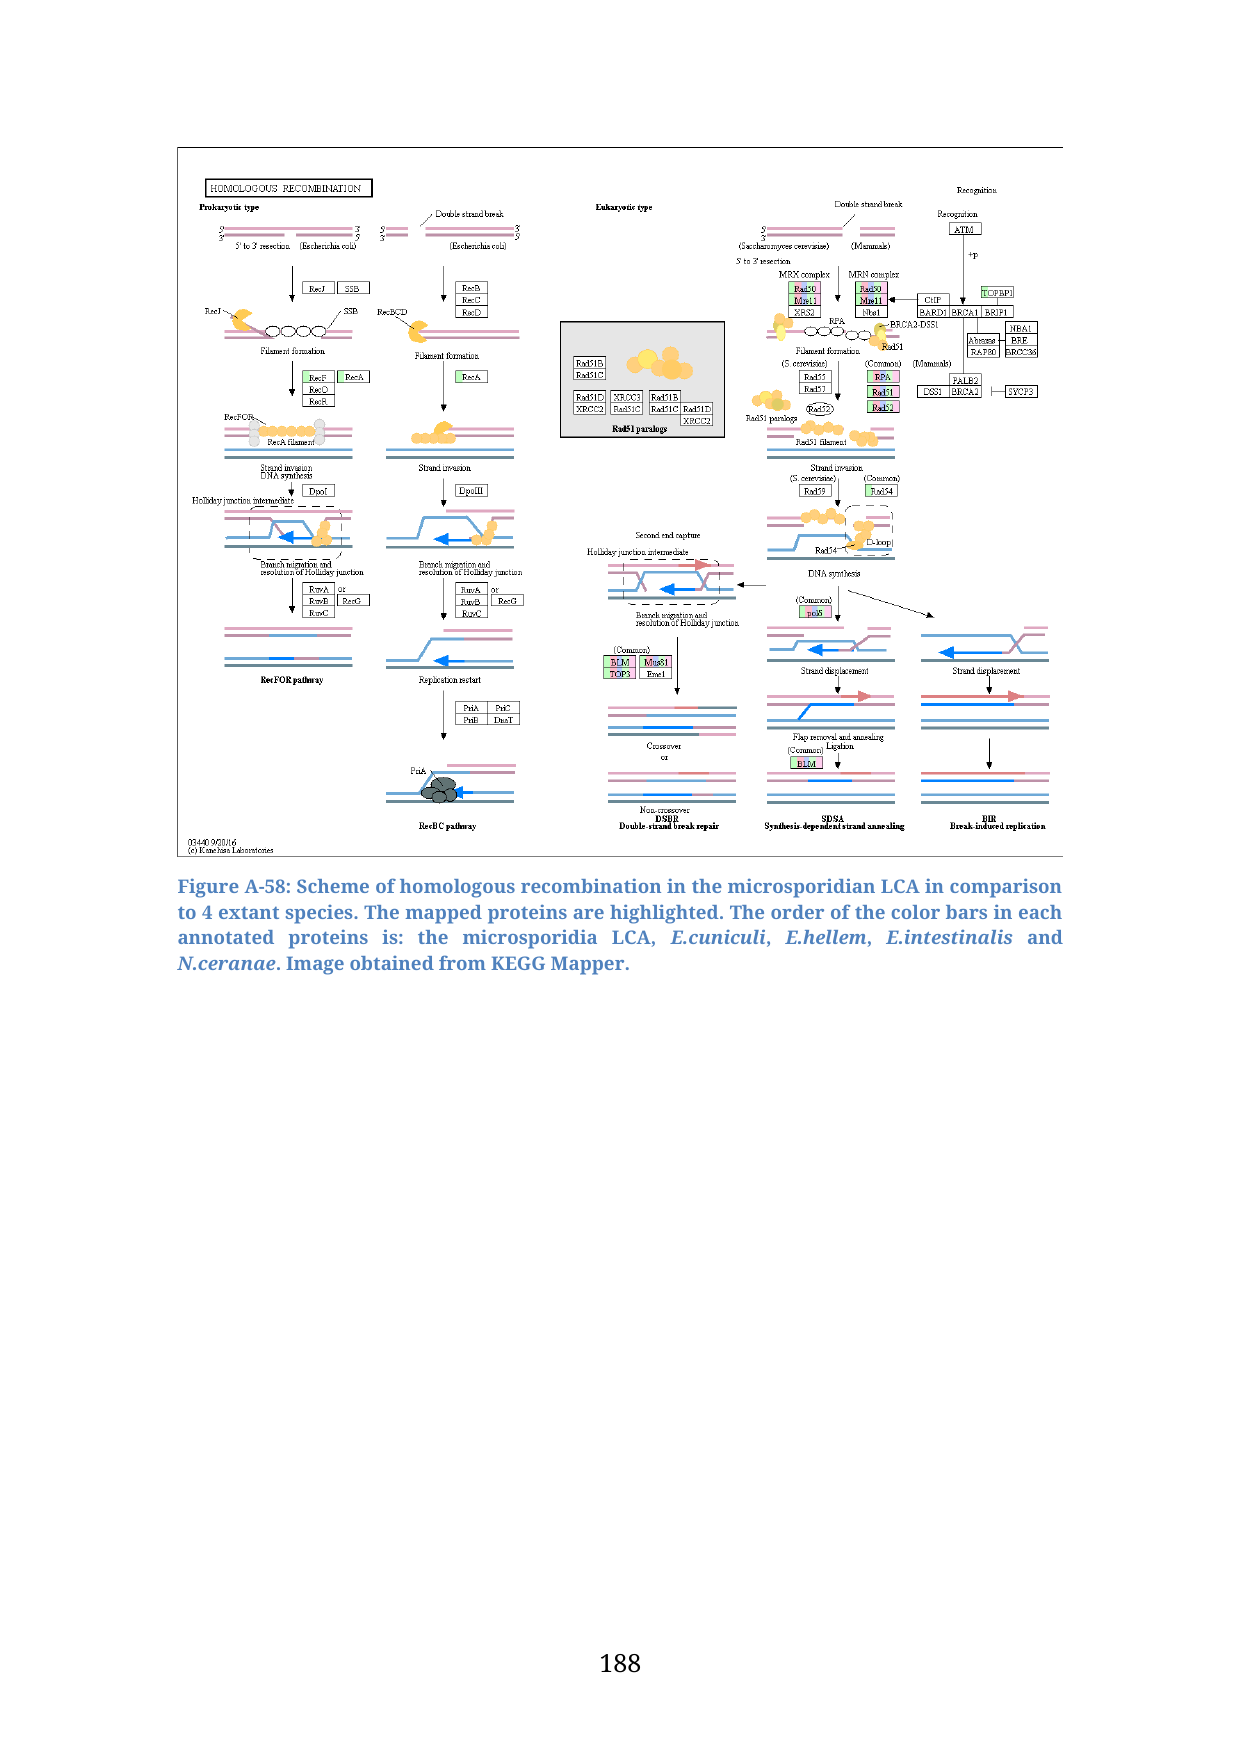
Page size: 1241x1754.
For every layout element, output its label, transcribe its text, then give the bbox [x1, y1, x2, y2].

picture [177, 147, 1063, 857]
